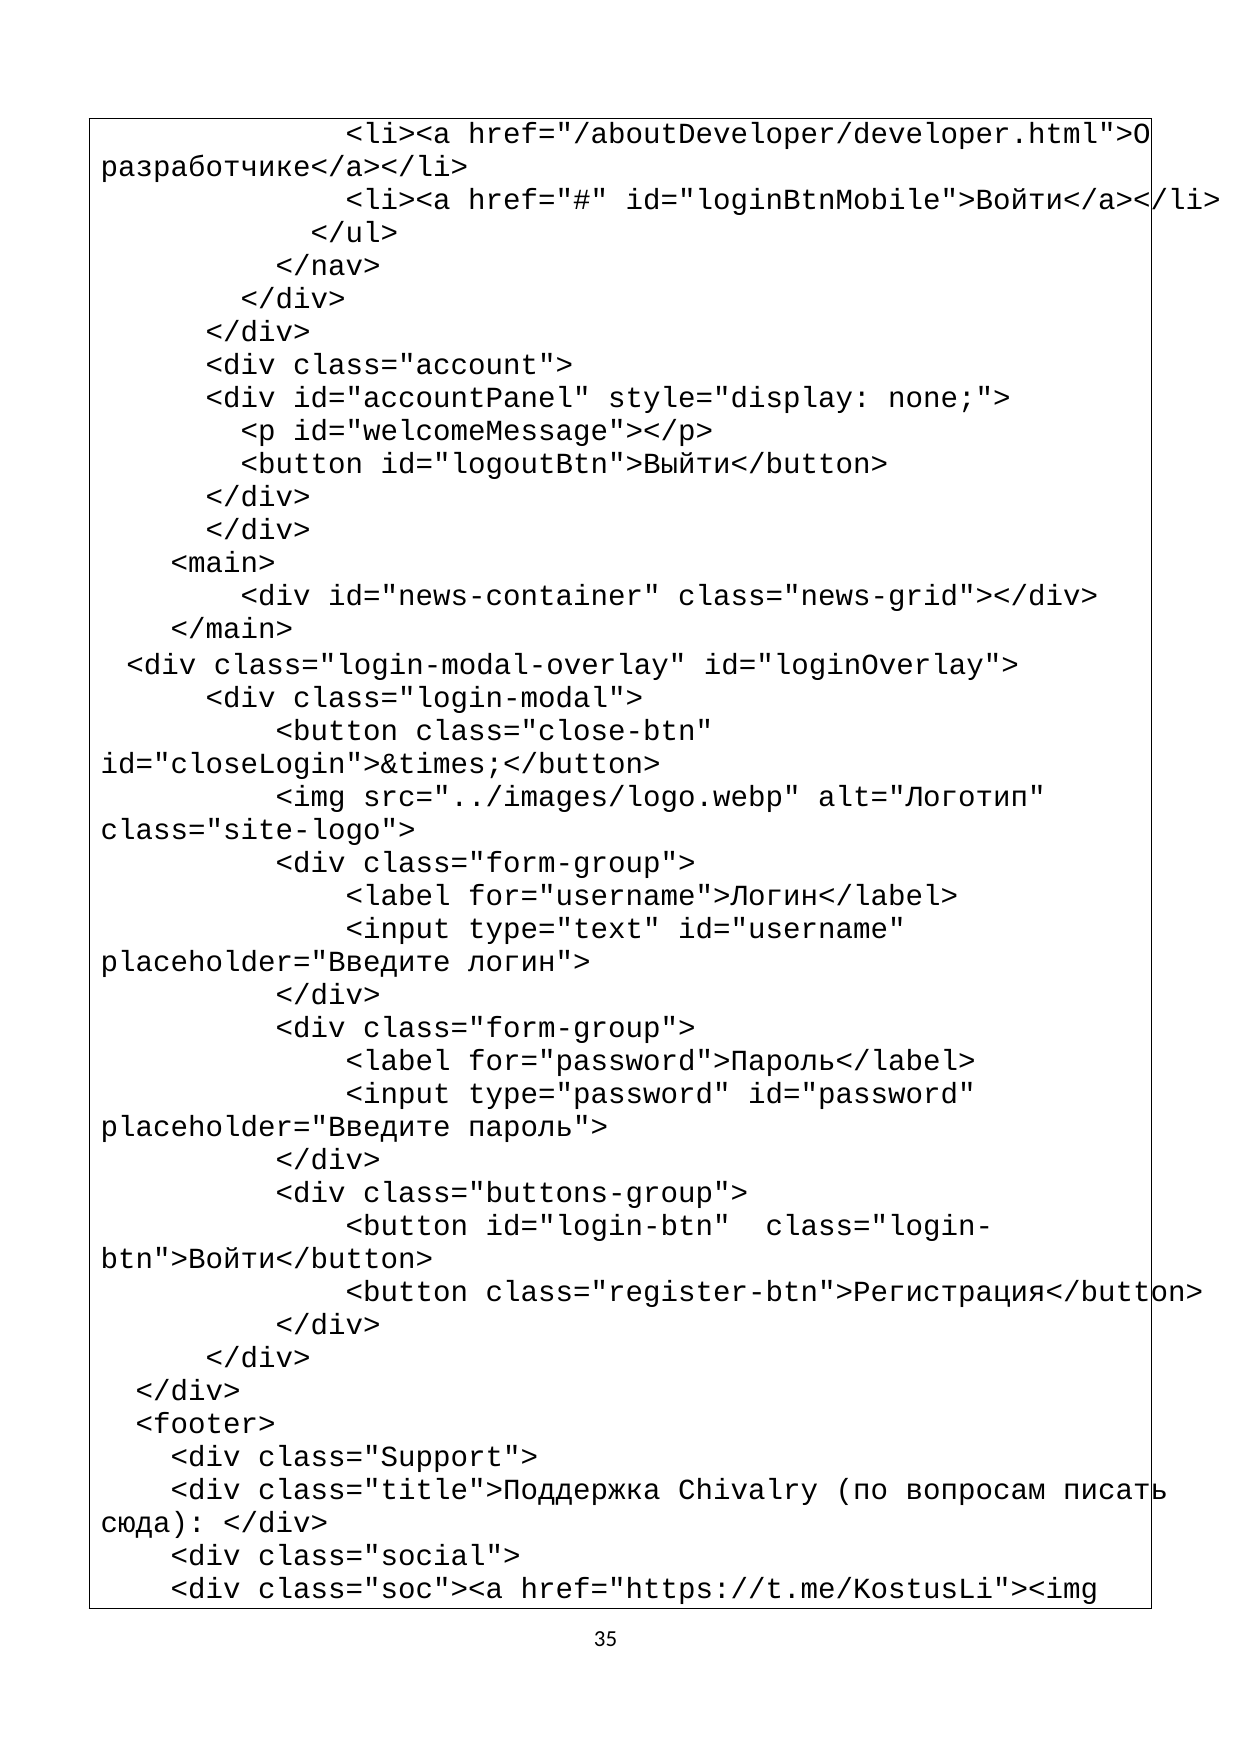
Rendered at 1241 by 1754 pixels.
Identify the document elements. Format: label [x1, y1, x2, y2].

table_header [90, 119, 1151, 1608]
